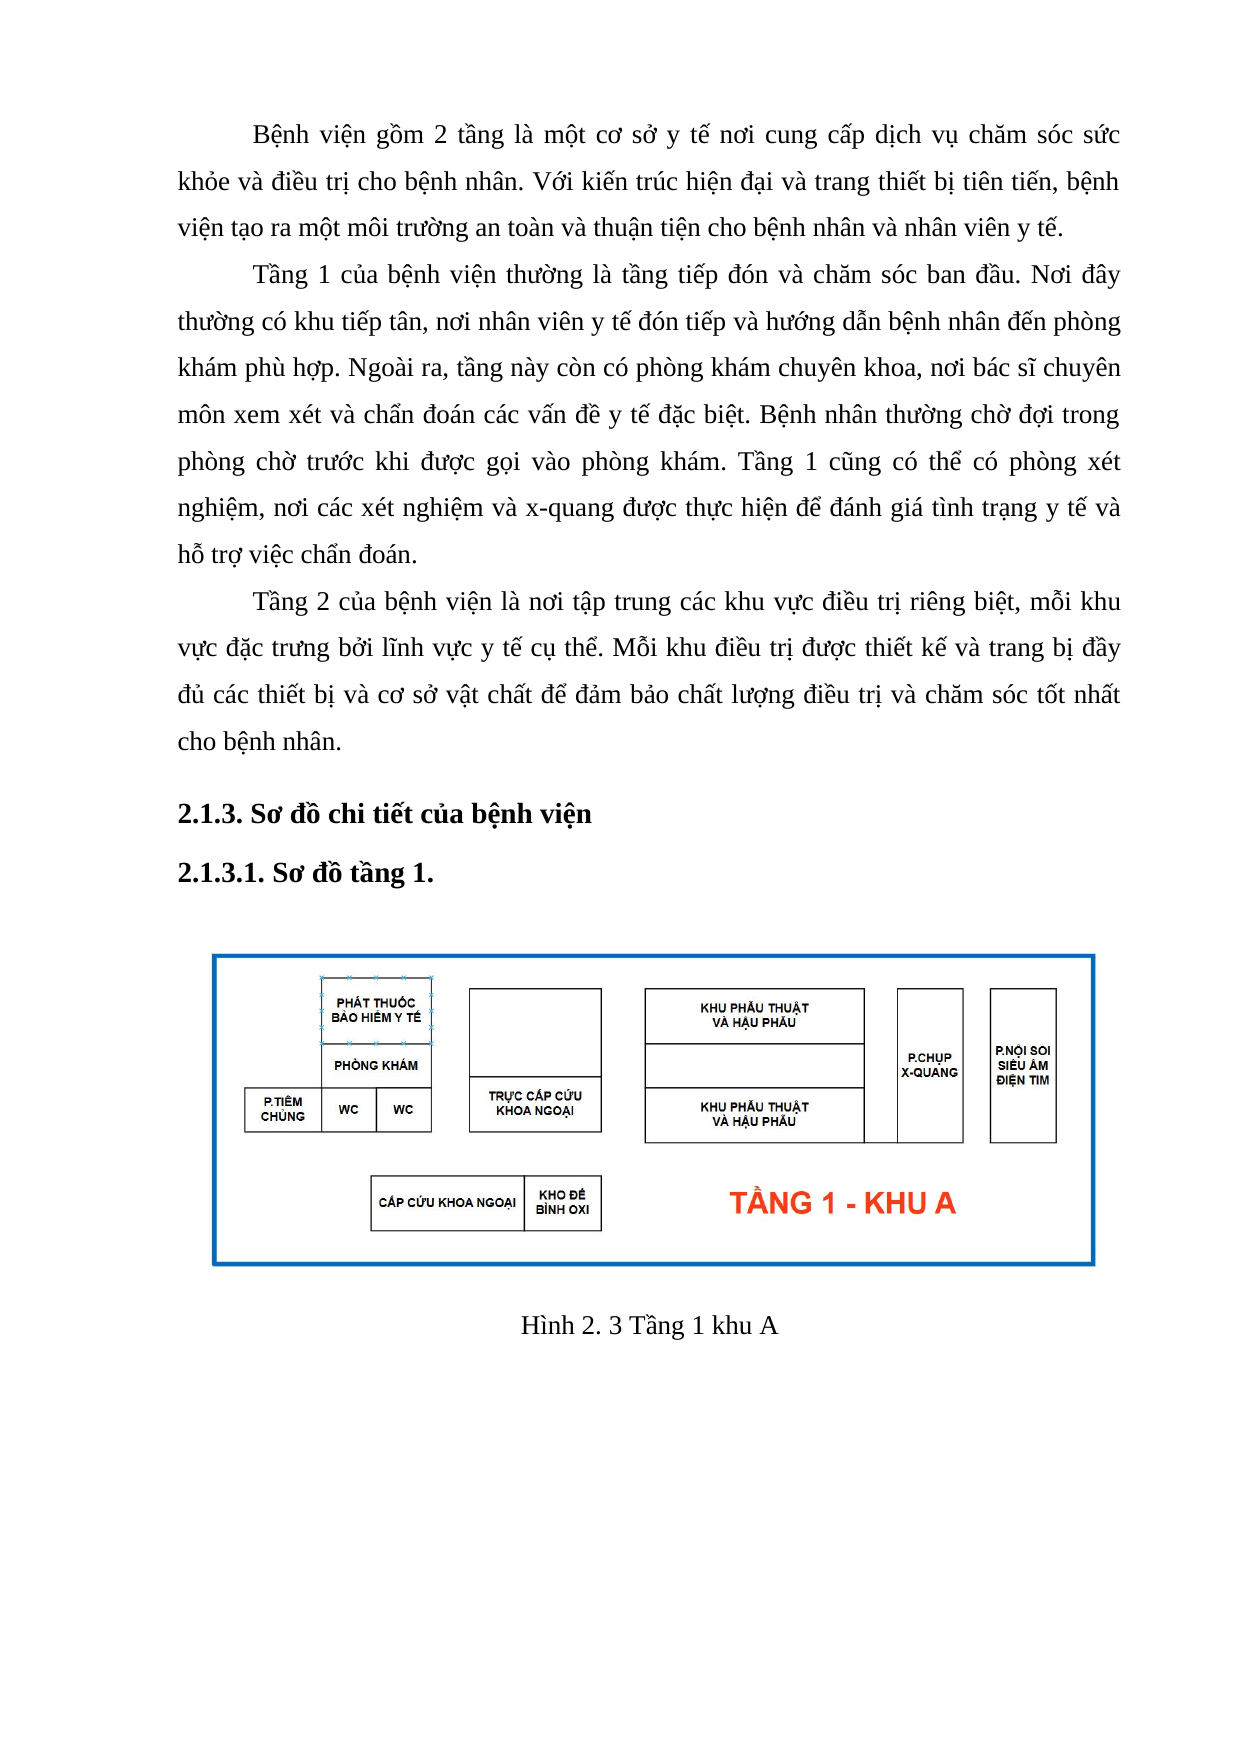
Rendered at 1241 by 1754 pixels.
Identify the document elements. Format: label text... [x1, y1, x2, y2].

subtitle 2.1.3.1. Sơ đồ tầng 1. [177, 855, 1122, 888]
text Tầng 2 của bệnh viện là nơi tập trung các khu vực điều trị riêng biệt, mỗi khu vực đặc trưng bởi lĩnh vực y tế cụ thể. Mỗi khu điều trị được thiết kế và trang bị đầy đủ các thiết bị và cơ sở vật chất để đảm bảo chất lượng điều trị và chăm sóc tốt nhất cho bệnh nhân. [177, 585, 1122, 756]
text Bệnh viện gồm 2 tầng là một cơ sở y tế nơi cung cấp dịch vụ chăm sóc sức khỏe và điều trị cho bệnh nhân. Với kiến trúc hiện đại và trang thiết bị tiên tiến, bệnh viện tạo ra một môi trường an toàn và thuận tiện cho bệnh nhân và nhân viên y tế. [177, 118, 1122, 243]
text Hình 2. 3 Tầng 1 khu A [177, 1309, 1122, 1340]
subtitle 2.1.3. Sơ đồ chi tiết của bệnh viện [177, 796, 1122, 830]
picture [177, 936, 1122, 1282]
text Tầng 1 của bệnh viện thường là tầng tiếp đón và chăm sóc ban đầu. Nơi đây thường có khu tiếp tân, nơi nhân viên y tế đón tiếp và hướng dẫn bệnh nhân đến phòng khám phù hợp. Ngoài ra, tầng này còn có phòng khám chuyên khoa, nơi bác sĩ chuyên môn xem xét và chẩn đoán các vấn đề y tế đặc biệt. Bệnh nhân thường chờ đợi trong phòng chờ trước khi được gọi vào phòng khám. Tầng 1 cũng có thể có phòng xét nghiệm, nơi các xét nghiệm và x-quang được thực hiện để đánh giá tình trạng y tế và hỗ trợ việc chẩn đoán. [177, 258, 1122, 569]
